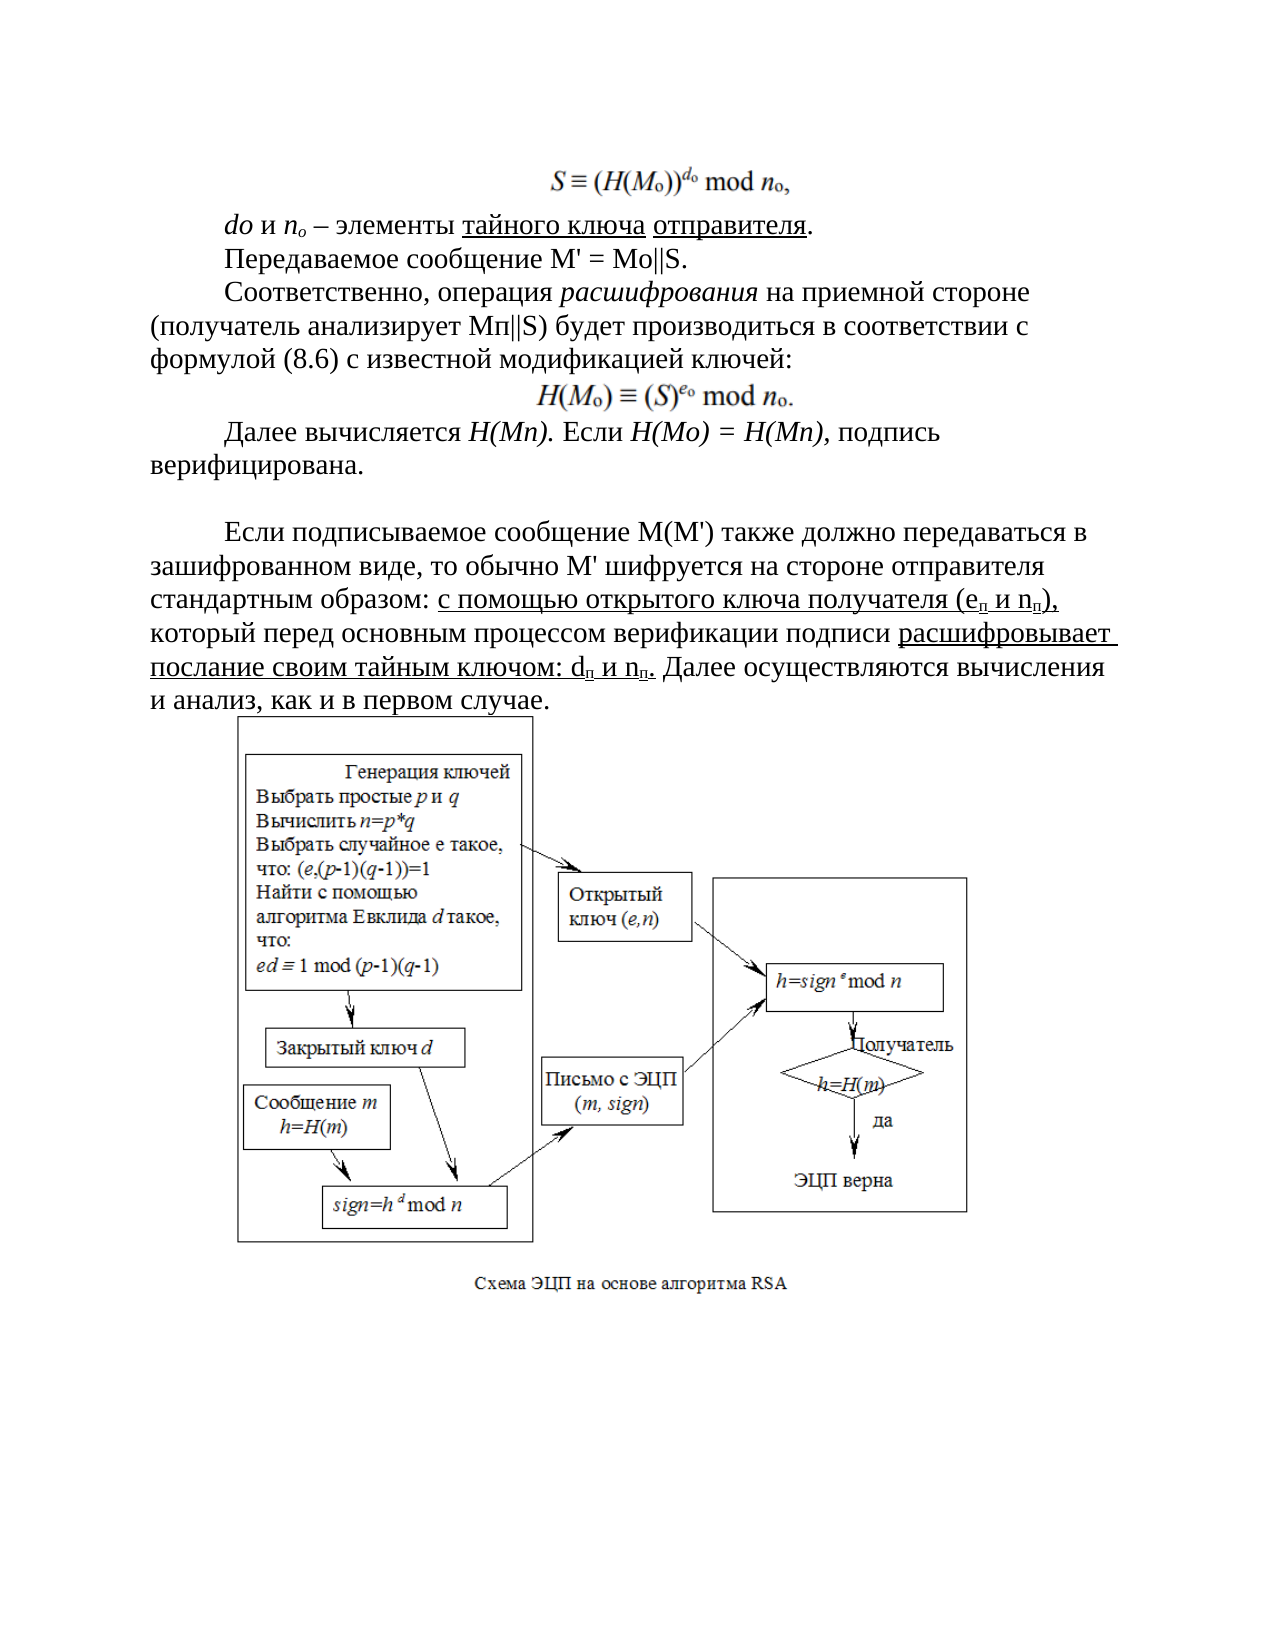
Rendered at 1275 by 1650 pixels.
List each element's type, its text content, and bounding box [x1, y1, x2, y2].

text Соответственно, операция расшифрования на приемной стороне (получатель анализирует Мп||S) будет производиться в соответствии с формулой (8.6) с известной модификацией ключей: [150, 274, 1125, 375]
picture [525, 150, 824, 208]
picture [530, 375, 819, 414]
picture [223, 715, 974, 1307]
text Передаваемое сообщение М' = Мo||S. [150, 241, 1125, 274]
text Если подписываемое сообщение М(М') также должно передаваться в зашифрованном виде, то обычно М' шифруется на стороне отправителя стандартным образом: с помощью открытого ключа получателя (еп и nп), который перед основным процессом верификации подписи расшифровывает послание своим тайным ключом: dп и nп. Далее осуществляются вычисления и анализ, как и в первом случае. [150, 514, 1125, 716]
text Далее вычисляется Н(Mп). Если H(Mo) = H(Mп), подпись верифицирована. [150, 414, 1125, 481]
text dо и no – элементы тайного ключа отправителя. [150, 207, 1125, 241]
